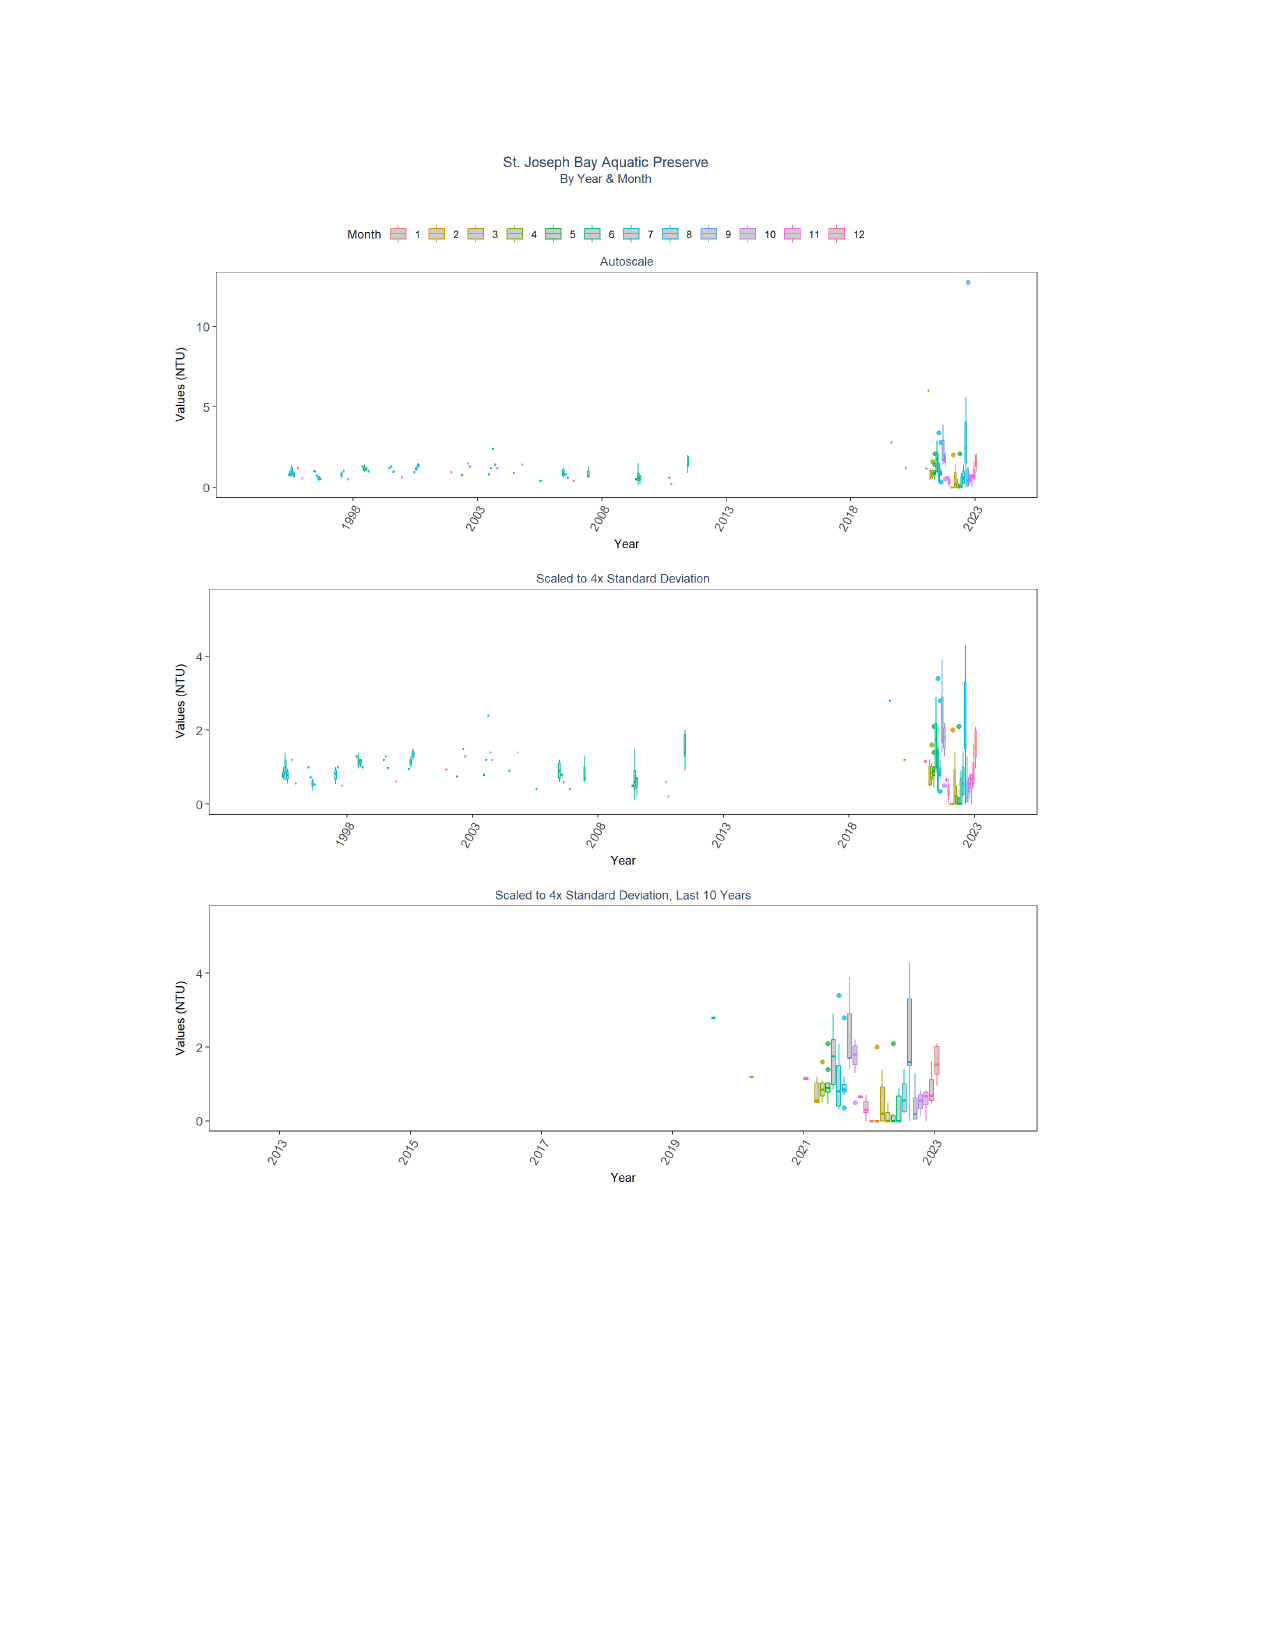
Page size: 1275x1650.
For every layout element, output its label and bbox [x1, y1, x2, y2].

picture [168, 150, 1044, 1200]
